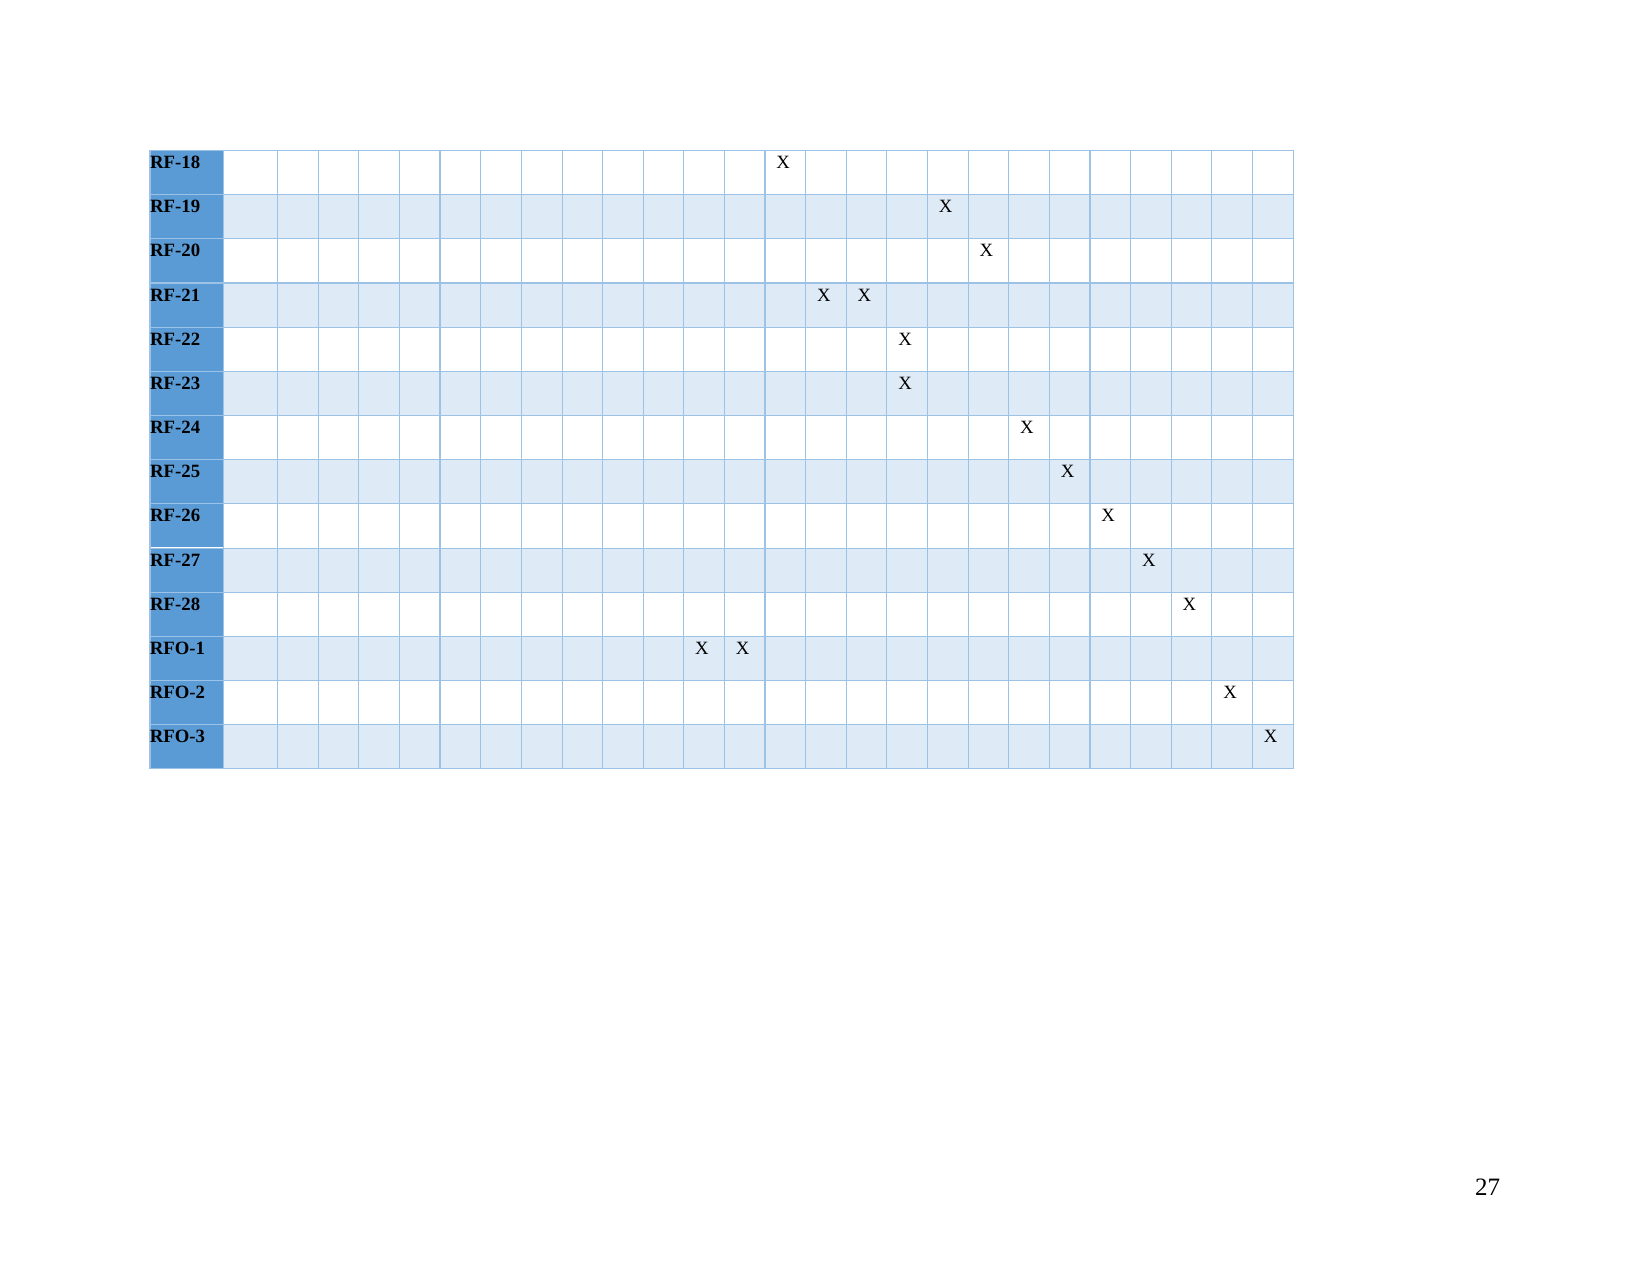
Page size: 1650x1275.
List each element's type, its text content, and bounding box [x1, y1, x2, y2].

table_cell [1253, 637, 1293, 680]
table_cell [1009, 549, 1049, 592]
table_cell [1050, 504, 1089, 547]
table_cell [319, 460, 358, 503]
table_cell [1050, 151, 1089, 194]
table_cell [644, 372, 683, 415]
table_cell [603, 416, 643, 459]
table_cell [1009, 504, 1049, 547]
table_cell [847, 239, 886, 282]
table_cell [151, 504, 223, 547]
table_cell [481, 460, 521, 503]
table_cell [1009, 195, 1049, 238]
table_cell [887, 195, 927, 238]
table_cell [441, 549, 480, 592]
table_cell [644, 549, 683, 592]
table_cell [1253, 460, 1293, 503]
table_cell [806, 593, 846, 636]
table_cell [400, 725, 439, 768]
table_cell [1009, 328, 1049, 371]
table_cell [151, 372, 223, 415]
table_cell [603, 151, 643, 194]
table_cell [1253, 416, 1293, 459]
table_cell [1131, 195, 1171, 238]
table_cell [563, 725, 602, 768]
table_cell [224, 460, 277, 503]
table_cell [1091, 372, 1130, 415]
table_cell [278, 549, 318, 592]
table_cell [644, 637, 683, 680]
table_cell [1253, 284, 1293, 327]
table_cell [522, 681, 562, 724]
table_cell [644, 504, 683, 547]
table_cell [1050, 681, 1089, 724]
table_cell [319, 284, 358, 327]
table_cell [684, 328, 724, 371]
table_cell [522, 284, 562, 327]
table_cell [359, 239, 399, 282]
table_cell [400, 460, 439, 503]
table_cell [1172, 637, 1211, 680]
table_cell [1212, 372, 1252, 415]
table_cell [928, 504, 968, 547]
table_cell [359, 681, 399, 724]
table_cell [224, 372, 277, 415]
table_cell [928, 549, 968, 592]
table_cell [1091, 460, 1130, 503]
table_cell [441, 239, 480, 282]
table_cell X [806, 284, 846, 327]
table_cell [603, 637, 643, 680]
table_cell [725, 593, 764, 636]
table_cell [969, 460, 1008, 503]
table_cell [887, 549, 927, 592]
table_cell [224, 504, 277, 547]
table_cell [151, 593, 223, 636]
table_cell X [1212, 681, 1252, 724]
table_cell [151, 460, 223, 503]
table_cell [684, 372, 724, 415]
table_cell [644, 284, 683, 327]
table_cell [1212, 195, 1252, 238]
table_cell [1009, 593, 1049, 636]
table_cell [1172, 284, 1211, 327]
table_cell [563, 593, 602, 636]
table_cell [644, 416, 683, 459]
table_cell [684, 416, 724, 459]
table_cell [563, 504, 602, 547]
table_cell [1131, 151, 1171, 194]
table_cell [887, 284, 927, 327]
table_cell [887, 239, 927, 282]
table_cell [644, 460, 683, 503]
table_cell [522, 504, 562, 547]
table_cell [319, 681, 358, 724]
table_cell [766, 239, 805, 282]
table_cell [441, 681, 480, 724]
table_cell X [1172, 593, 1211, 636]
table_cell X [847, 284, 886, 327]
table_cell [278, 637, 318, 680]
table_cell [1212, 328, 1252, 371]
table_cell [359, 372, 399, 415]
table_cell [359, 195, 399, 238]
table_cell [481, 725, 521, 768]
table_cell [603, 681, 643, 724]
table_cell [847, 460, 886, 503]
table_cell [806, 637, 846, 680]
table_cell [319, 549, 358, 592]
table_cell [806, 372, 846, 415]
table_cell [1212, 416, 1252, 459]
table_cell [766, 593, 805, 636]
table_cell [1131, 460, 1171, 503]
table_cell [224, 416, 277, 459]
table_cell [441, 504, 480, 547]
table_cell [1131, 284, 1171, 327]
table_cell X [887, 372, 927, 415]
table_cell [563, 416, 602, 459]
table_cell [928, 239, 968, 282]
table_cell [969, 637, 1008, 680]
table_cell [1131, 681, 1171, 724]
table_cell [400, 328, 439, 371]
table_cell [1050, 416, 1089, 459]
table_cell [969, 504, 1008, 547]
table_cell [319, 372, 358, 415]
table_cell [766, 195, 805, 238]
table_cell [522, 328, 562, 371]
table_cell [278, 593, 318, 636]
table_cell [441, 328, 480, 371]
table_cell [319, 328, 358, 371]
table_cell [563, 372, 602, 415]
table_cell [1172, 681, 1211, 724]
table_cell [603, 328, 643, 371]
table_cell [1172, 725, 1211, 768]
table_cell [928, 725, 968, 768]
table_cell [151, 637, 223, 680]
table_cell [603, 239, 643, 282]
table_cell [1050, 549, 1089, 592]
table_cell [1091, 681, 1130, 724]
table_cell [684, 549, 724, 592]
table_cell [1172, 328, 1211, 371]
table_cell [766, 460, 805, 503]
table_cell [441, 416, 480, 459]
table_cell [1212, 460, 1252, 503]
table_cell [887, 637, 927, 680]
table_cell [1009, 372, 1049, 415]
table_cell [644, 239, 683, 282]
table_cell [441, 284, 480, 327]
table_cell [725, 151, 764, 194]
table_cell [969, 725, 1008, 768]
table_cell [725, 460, 764, 503]
table_cell [1253, 593, 1293, 636]
table_cell [969, 328, 1008, 371]
table_cell X [1050, 460, 1089, 503]
table_cell [1050, 239, 1089, 282]
table_cell [1253, 151, 1293, 194]
table_cell [1172, 151, 1211, 194]
table_cell [847, 372, 886, 415]
table_cell [278, 195, 318, 238]
table_cell [319, 195, 358, 238]
table_cell [278, 681, 318, 724]
table_cell [400, 239, 439, 282]
table_cell [400, 416, 439, 459]
table_cell [1172, 372, 1211, 415]
table_cell [887, 416, 927, 459]
table_cell [969, 151, 1008, 194]
table_cell [319, 239, 358, 282]
table_cell [1253, 549, 1293, 592]
table_cell [887, 681, 927, 724]
table_cell [1253, 328, 1293, 371]
table_cell [400, 372, 439, 415]
table_cell [441, 460, 480, 503]
table_cell X [1091, 504, 1130, 547]
table_cell X [766, 151, 805, 194]
table_cell [1131, 239, 1171, 282]
table_cell [725, 328, 764, 371]
table_cell [441, 195, 480, 238]
table_cell [481, 151, 521, 194]
table_cell [481, 637, 521, 680]
table_cell [766, 725, 805, 768]
table_cell [766, 549, 805, 592]
table_cell [887, 460, 927, 503]
table_cell [928, 328, 968, 371]
table_cell [563, 681, 602, 724]
table_cell [151, 328, 223, 371]
table_cell [1050, 284, 1089, 327]
table_cell [969, 372, 1008, 415]
table_cell [1091, 195, 1130, 238]
table_cell [319, 593, 358, 636]
table_cell X [969, 239, 1008, 282]
table_cell [1172, 239, 1211, 282]
table_cell [151, 239, 223, 282]
table_cell [928, 372, 968, 415]
table_cell [1131, 372, 1171, 415]
table_cell [684, 284, 724, 327]
table_cell [563, 239, 602, 282]
table_cell [278, 284, 318, 327]
table_cell [400, 593, 439, 636]
table_cell [563, 460, 602, 503]
table_cell [969, 284, 1008, 327]
table_cell [725, 239, 764, 282]
table_cell [1009, 725, 1049, 768]
table_cell [319, 637, 358, 680]
table_cell [969, 416, 1008, 459]
table_cell [1212, 549, 1252, 592]
table_cell [928, 284, 968, 327]
table_cell [644, 328, 683, 371]
table_cell [1212, 725, 1252, 768]
table_cell [151, 284, 223, 327]
table_cell [1091, 725, 1130, 768]
table_cell [224, 637, 277, 680]
table_cell [1253, 195, 1293, 238]
table_cell [441, 372, 480, 415]
table_cell [151, 195, 223, 238]
table_cell [1050, 637, 1089, 680]
table_cell [644, 725, 683, 768]
table_cell [644, 151, 683, 194]
table_cell [359, 460, 399, 503]
table_cell [806, 504, 846, 547]
table_cell [847, 681, 886, 724]
table_cell [319, 504, 358, 547]
table_cell [928, 681, 968, 724]
table_cell X [684, 637, 724, 680]
table_cell [522, 372, 562, 415]
table_cell [522, 151, 562, 194]
table_cell [224, 593, 277, 636]
table_cell [603, 504, 643, 547]
table_cell [766, 372, 805, 415]
table_cell [441, 637, 480, 680]
table_cell [847, 328, 886, 371]
table_cell [603, 372, 643, 415]
table_cell [644, 681, 683, 724]
table_cell [806, 460, 846, 503]
table_cell [319, 151, 358, 194]
table_cell [684, 195, 724, 238]
table_cell [1253, 372, 1293, 415]
table_cell [847, 637, 886, 680]
table_cell [603, 460, 643, 503]
table_cell [928, 151, 968, 194]
table_cell [969, 549, 1008, 592]
table_cell [806, 416, 846, 459]
table_cell [441, 725, 480, 768]
table_cell [563, 151, 602, 194]
table_cell [522, 460, 562, 503]
table_cell [224, 284, 277, 327]
table_cell [224, 328, 277, 371]
table_cell [725, 284, 764, 327]
table_cell [806, 681, 846, 724]
table_cell [887, 504, 927, 547]
table_cell [1253, 239, 1293, 282]
table_cell [1172, 416, 1211, 459]
table_cell [684, 239, 724, 282]
table_cell [806, 239, 846, 282]
table_cell [151, 549, 223, 592]
table_cell [806, 328, 846, 371]
table_cell X [1009, 416, 1049, 459]
table_cell [359, 284, 399, 327]
table_cell [1009, 681, 1049, 724]
table_cell [969, 195, 1008, 238]
table_cell [481, 372, 521, 415]
table_cell [400, 195, 439, 238]
table_cell [151, 151, 223, 194]
table_cell [359, 151, 399, 194]
table_cell [725, 195, 764, 238]
table_cell [887, 593, 927, 636]
table_cell [319, 416, 358, 459]
table_cell [847, 549, 886, 592]
table_cell [766, 637, 805, 680]
table_cell [563, 284, 602, 327]
table_cell [563, 328, 602, 371]
table_cell [725, 504, 764, 547]
table_cell [725, 549, 764, 592]
table_cell [278, 372, 318, 415]
table_cell X [1131, 549, 1171, 592]
table_cell [359, 637, 399, 680]
table_cell [928, 593, 968, 636]
table_cell [806, 195, 846, 238]
table_cell [806, 549, 846, 592]
table_cell [1212, 637, 1252, 680]
table_cell [400, 151, 439, 194]
table_cell [522, 549, 562, 592]
table_cell [359, 549, 399, 592]
table_cell [1212, 284, 1252, 327]
table_cell [522, 725, 562, 768]
table_cell [278, 460, 318, 503]
table_cell [481, 504, 521, 547]
table_cell [1212, 593, 1252, 636]
table_cell [481, 549, 521, 592]
table_cell [1131, 328, 1171, 371]
table_cell [1131, 725, 1171, 768]
table_cell [359, 328, 399, 371]
table_cell [684, 725, 724, 768]
table_cell [400, 549, 439, 592]
table_cell [400, 284, 439, 327]
table_cell [603, 284, 643, 327]
table_cell [278, 725, 318, 768]
table_cell [684, 151, 724, 194]
table_cell [725, 681, 764, 724]
table_cell [522, 195, 562, 238]
table_cell [1091, 328, 1130, 371]
table_cell [400, 681, 439, 724]
table_cell [725, 725, 764, 768]
table_cell [887, 151, 927, 194]
table_cell [1009, 239, 1049, 282]
table_cell [847, 725, 886, 768]
table_cell [224, 725, 277, 768]
table_cell X [887, 328, 927, 371]
table_cell [766, 328, 805, 371]
table_cell [481, 416, 521, 459]
table_cell [481, 593, 521, 636]
table_cell X [928, 195, 968, 238]
table_cell [1009, 637, 1049, 680]
table_cell [1091, 239, 1130, 282]
table_cell [522, 593, 562, 636]
table_cell [766, 681, 805, 724]
table_cell [766, 416, 805, 459]
table_cell [684, 681, 724, 724]
table_cell [224, 239, 277, 282]
table_cell [278, 239, 318, 282]
table_cell [1009, 284, 1049, 327]
table_cell [603, 549, 643, 592]
table_cell [319, 725, 358, 768]
table_cell [1131, 416, 1171, 459]
table_cell [766, 284, 805, 327]
table_cell [481, 239, 521, 282]
table_cell [1091, 284, 1130, 327]
table_cell [441, 593, 480, 636]
table_cell [1131, 593, 1171, 636]
table_cell [1212, 504, 1252, 547]
table_cell [522, 416, 562, 459]
table_cell [847, 195, 886, 238]
table_cell [1091, 416, 1130, 459]
table_cell [969, 593, 1008, 636]
table_cell [887, 725, 927, 768]
table_cell [1009, 151, 1049, 194]
table_cell [278, 416, 318, 459]
table_cell [1172, 549, 1211, 592]
table_cell [1050, 593, 1089, 636]
table_cell [1009, 460, 1049, 503]
table_cell [1050, 328, 1089, 371]
table_cell [1091, 151, 1130, 194]
table_cell [684, 460, 724, 503]
table_cell [644, 593, 683, 636]
table_cell [151, 681, 223, 724]
table_cell [847, 504, 886, 547]
table_cell [928, 460, 968, 503]
table_cell [359, 416, 399, 459]
table_cell [224, 195, 277, 238]
table_cell [684, 593, 724, 636]
table_cell [603, 725, 643, 768]
table_cell [806, 725, 846, 768]
table_cell [359, 593, 399, 636]
table_cell [1091, 637, 1130, 680]
table_cell [1172, 195, 1211, 238]
table_cell [928, 637, 968, 680]
table_cell [522, 239, 562, 282]
table_cell [151, 416, 223, 459]
table_cell [359, 725, 399, 768]
table_cell [441, 151, 480, 194]
table_cell [1091, 593, 1130, 636]
table_cell [603, 593, 643, 636]
table_cell [1050, 195, 1089, 238]
table_cell [1253, 681, 1293, 724]
table_cell [847, 593, 886, 636]
table_cell [224, 151, 277, 194]
table_cell [400, 637, 439, 680]
table_cell [725, 416, 764, 459]
table_cell [563, 195, 602, 238]
table_cell [224, 681, 277, 724]
table_cell X [725, 637, 764, 680]
table_cell [847, 416, 886, 459]
table_cell X [1253, 725, 1293, 768]
table_cell [1050, 372, 1089, 415]
table_cell [1172, 504, 1211, 547]
table_cell [1212, 239, 1252, 282]
table_cell [1172, 460, 1211, 503]
table_cell [278, 504, 318, 547]
table_cell [1131, 637, 1171, 680]
table_cell [481, 284, 521, 327]
table_cell [400, 504, 439, 547]
table_cell [1131, 504, 1171, 547]
table_cell [684, 504, 724, 547]
table_cell [1050, 725, 1089, 768]
table_cell [847, 151, 886, 194]
table_cell [151, 725, 223, 768]
table_cell [522, 637, 562, 680]
table_cell [481, 681, 521, 724]
table_cell [563, 549, 602, 592]
table_cell [928, 416, 968, 459]
table_cell [1212, 151, 1252, 194]
table_cell [1091, 549, 1130, 592]
table_cell [1253, 504, 1293, 547]
table_cell [563, 637, 602, 680]
table_cell [481, 195, 521, 238]
table_cell [481, 328, 521, 371]
table_cell [359, 504, 399, 547]
table_cell [278, 151, 318, 194]
table_cell [224, 549, 277, 592]
table_cell [806, 151, 846, 194]
table_cell [725, 372, 764, 415]
table_cell [969, 681, 1008, 724]
table_cell [278, 328, 318, 371]
table_cell [766, 504, 805, 547]
table_cell [644, 195, 683, 238]
table_cell [603, 195, 643, 238]
